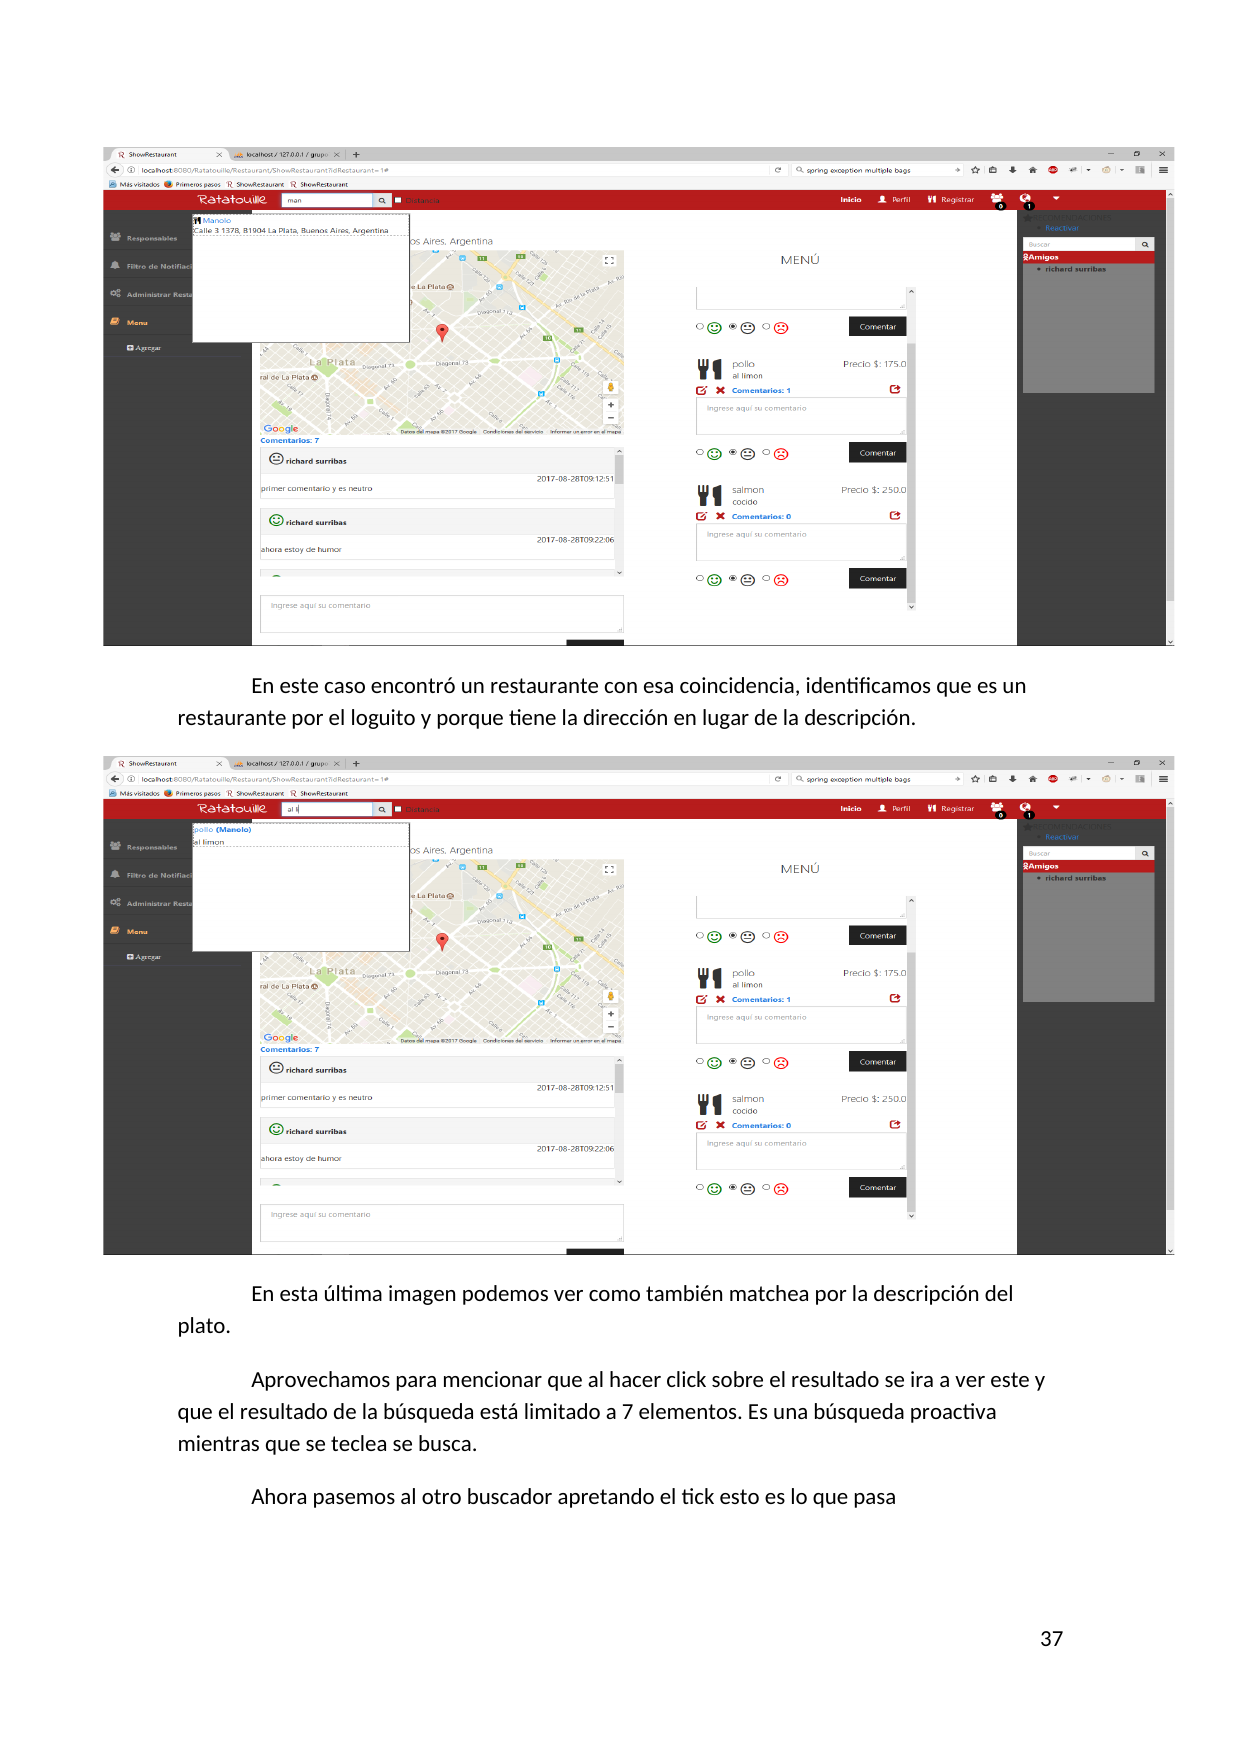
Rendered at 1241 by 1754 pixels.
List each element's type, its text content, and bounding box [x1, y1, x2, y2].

picture [103, 756, 1175, 1255]
picture [103, 147, 1175, 646]
text En esta última imagen podemos ver como también matchea por la descripción del plato. [177, 1279, 1063, 1340]
text Aprovechamos para mencionar que al hacer click sobre el resultado se ira a ver este y que el resultado de la búsqueda está limitado a 7 elementos. Es una búsqueda proactiva mientras que se teclea se busca. [177, 1365, 1063, 1457]
text En este caso encontró un restaurante con esa coincidencia, identificamos que es un restaurante por el loguito y porque tiene la dirección en lugar de la descripción. [177, 671, 1063, 731]
text Ahora pasemos al otro buscador apretando el tick esto es lo que pasa [177, 1482, 1063, 1510]
